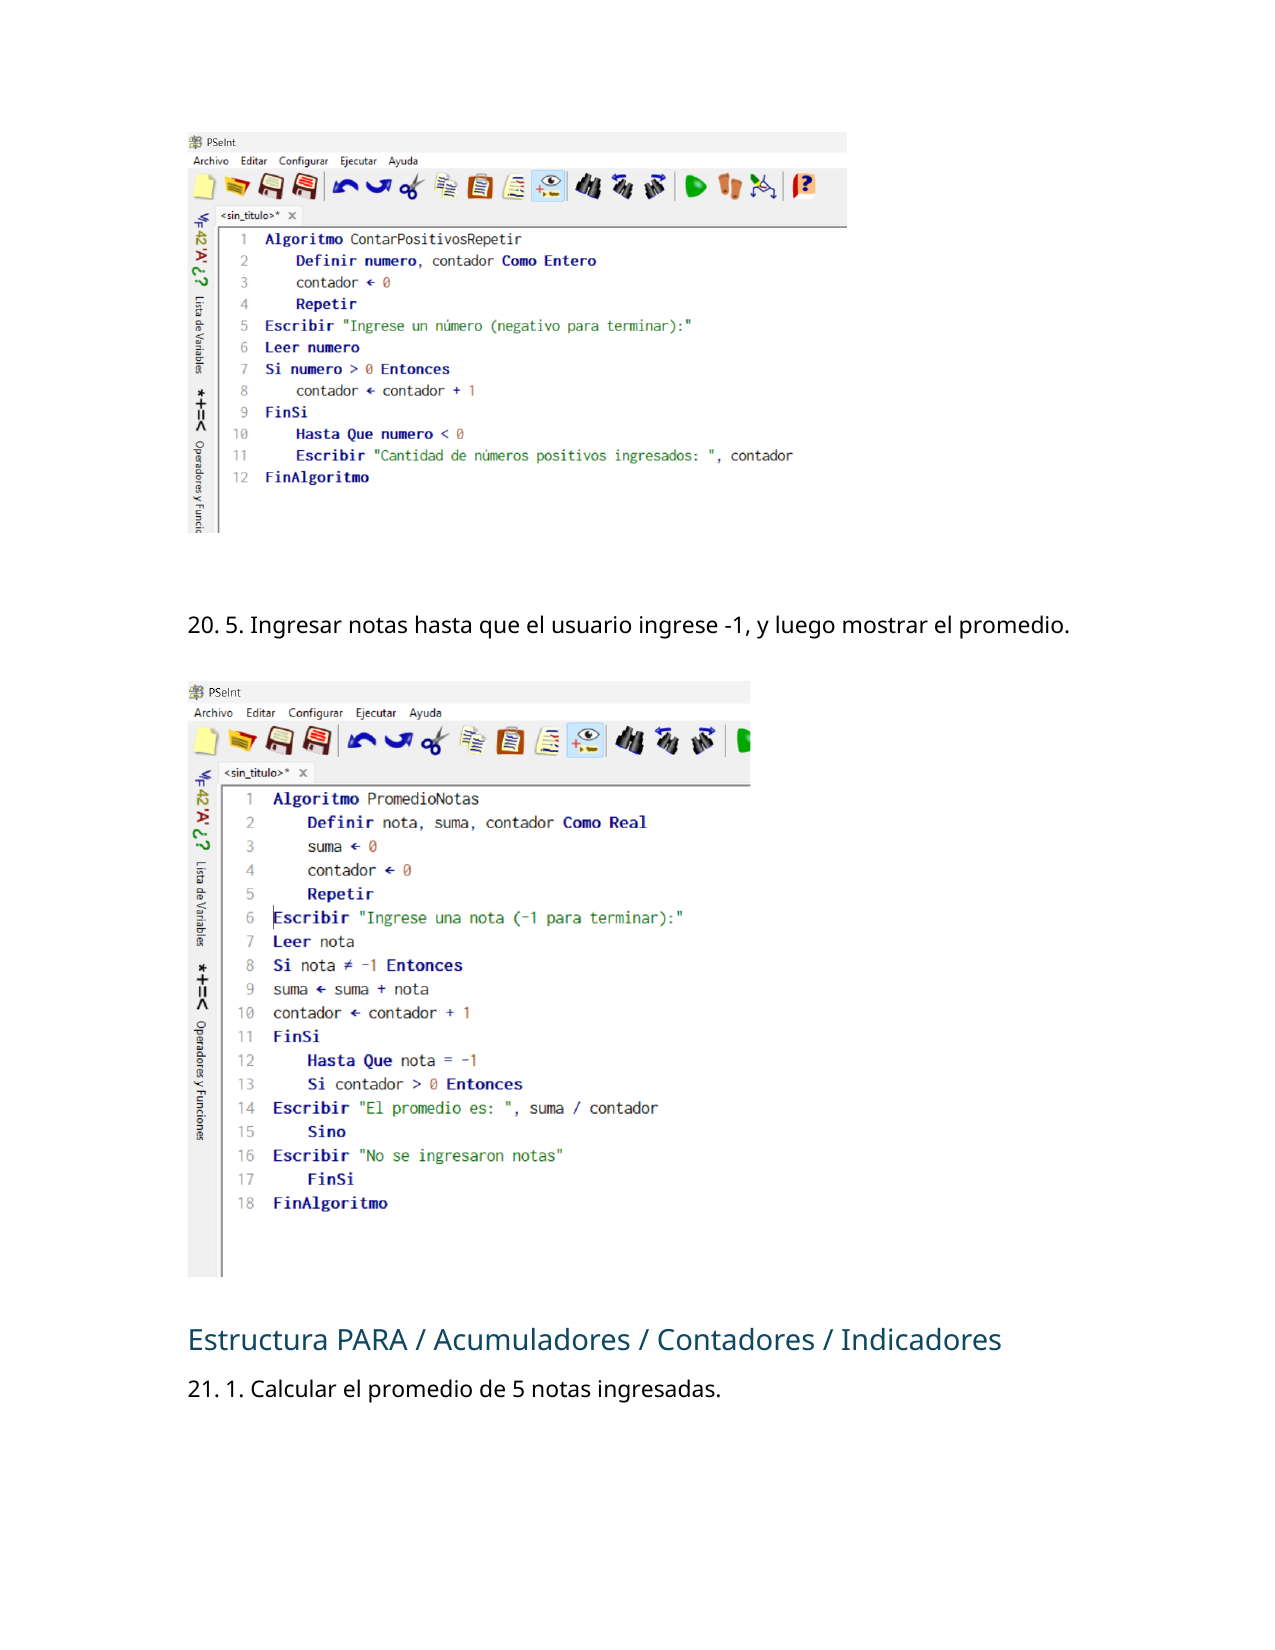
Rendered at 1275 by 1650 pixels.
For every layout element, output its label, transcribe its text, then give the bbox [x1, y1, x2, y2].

subtitle Estructura PARA / Acumuladores / Contadores / Indicadores [187, 1319, 1087, 1359]
list 5. Ingresar notas hasta que el usuario ingrese -1, y luego mostrar el promedio. [187, 609, 1087, 641]
picture [187, 681, 751, 1277]
picture [187, 132, 847, 533]
list 1. Calcular el promedio de 5 notas ingresadas. [187, 1373, 1087, 1404]
